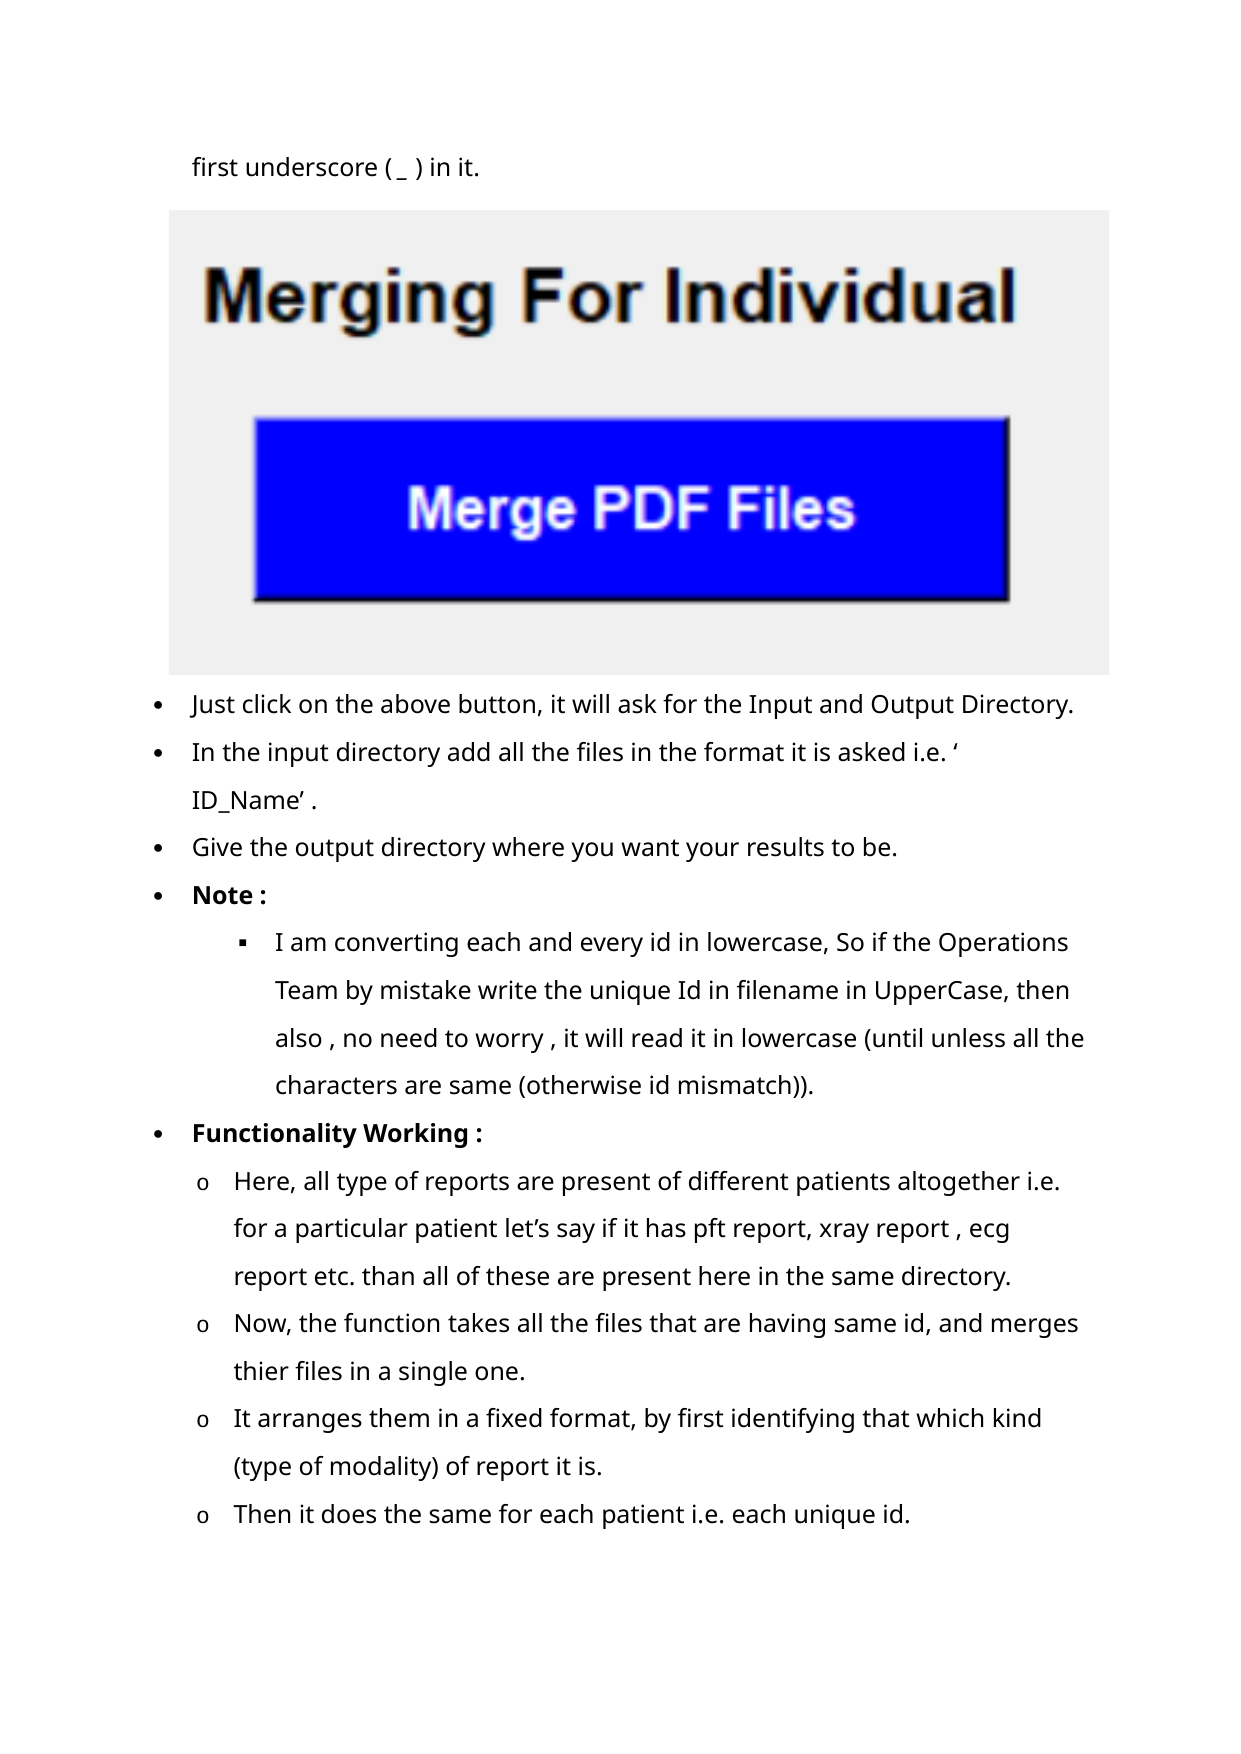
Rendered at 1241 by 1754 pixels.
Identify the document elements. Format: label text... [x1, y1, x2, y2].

picture [168, 150, 1110, 750]
list Just click on the above button, it will ask for the Input and Output Directory. [154, 1503, 1090, 1537]
picture [168, 1025, 1110, 1491]
text Merge Pdf Files [341, 810, 1090, 844]
list This function accepts all the files in this format only ‘ ID_Name ’ i.e. there should be atleast an ID and a Name in the filename , both separated by the first underscore ( _ ) in it. [154, 870, 1090, 1000]
